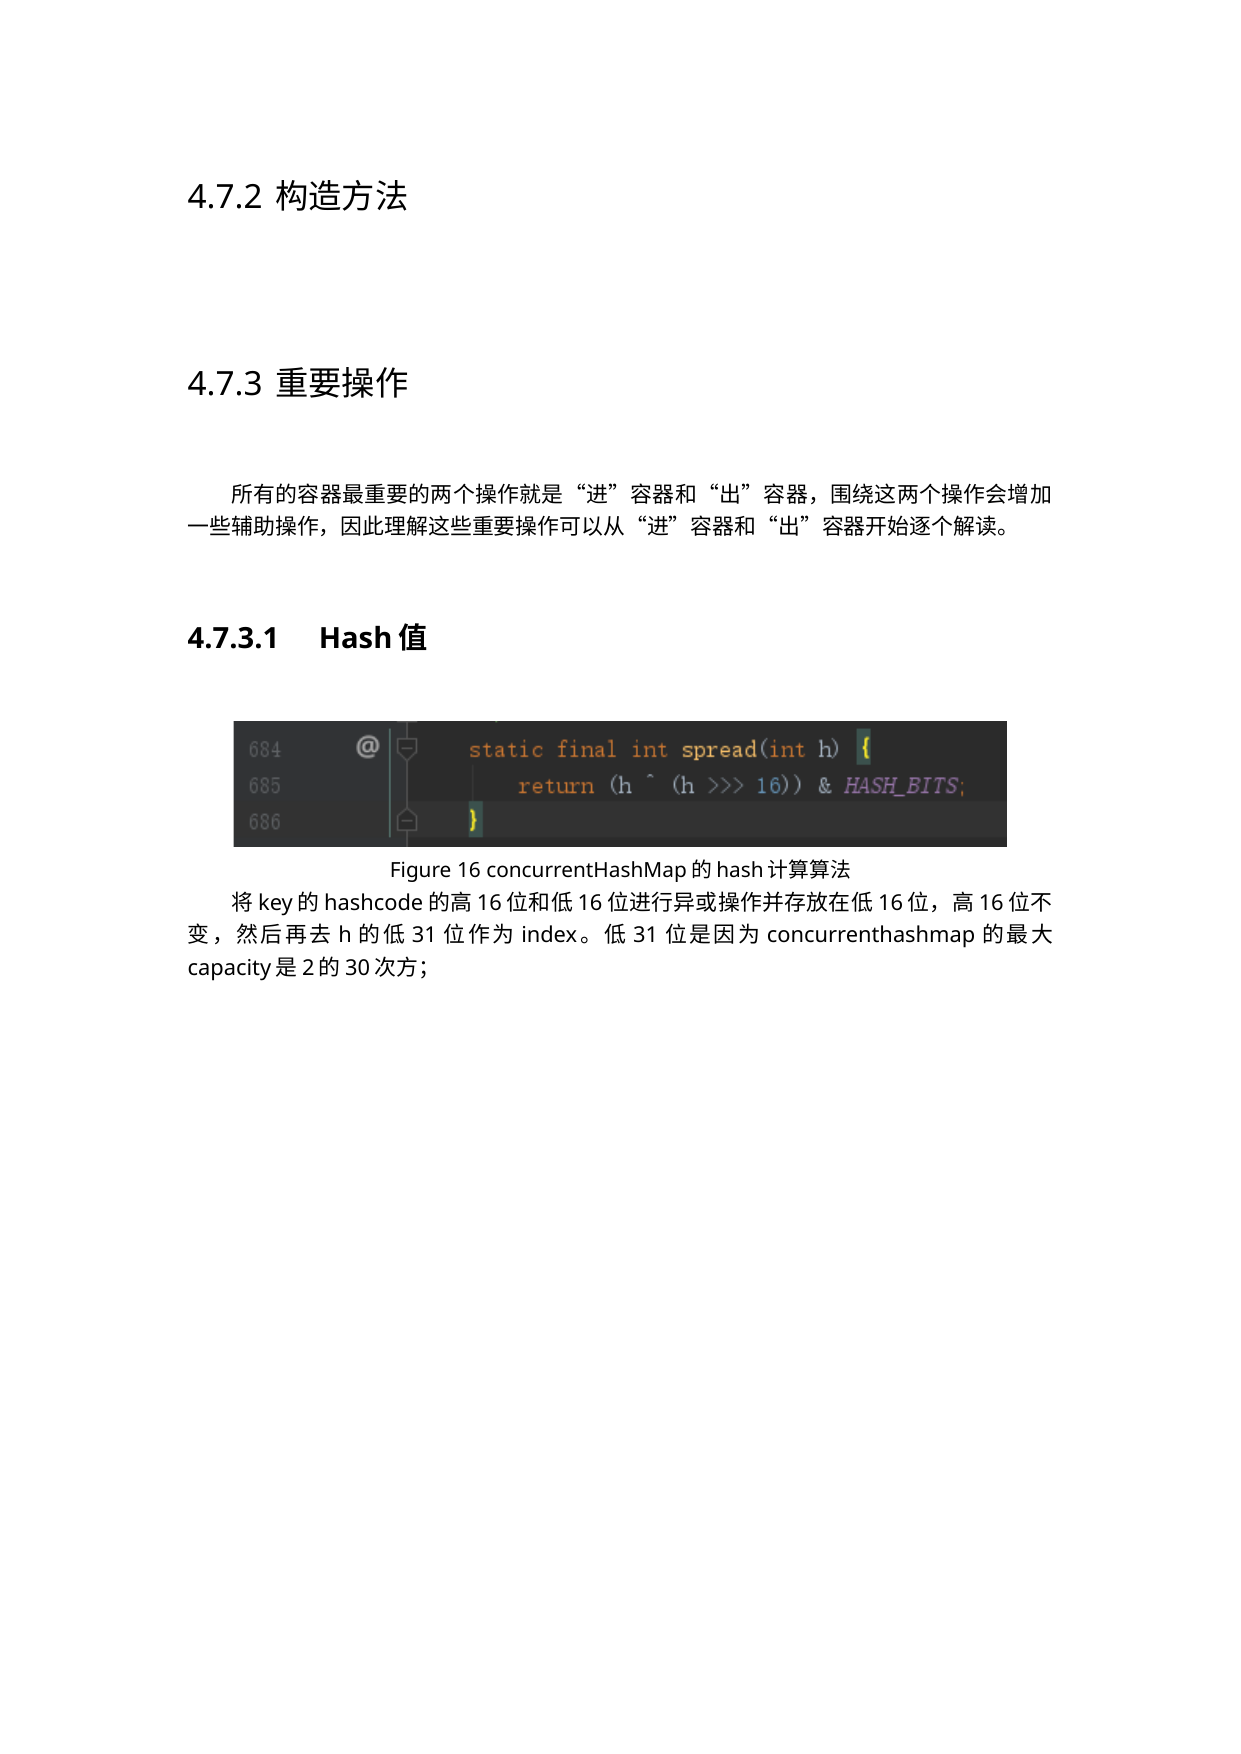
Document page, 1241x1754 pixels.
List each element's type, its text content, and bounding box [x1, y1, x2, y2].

text 所有的容器最重要的两个操作就是“进”容器和“出”容器，围绕这两个操作会增加一些辅助操作，因此理解这些重要操作可以从“进”容器和“出”容器开始逐个解读。 [187, 476, 1053, 541]
subtitle 构造方法 [187, 162, 1053, 227]
text Figure 16 concurrentHashMap的hash计算算法 [187, 852, 1053, 884]
subtitle Hash值 [187, 603, 1053, 668]
subtitle 重要操作 [187, 349, 1053, 414]
text 将key的hashcode的高16位和低16位进行异或操作并存放在低16位，高16位不变，然后再去h的低31位作为index。低31位是因为concurrenthashmap的最大capacity是2的30次方； [187, 884, 1053, 982]
picture [233, 721, 1007, 847]
